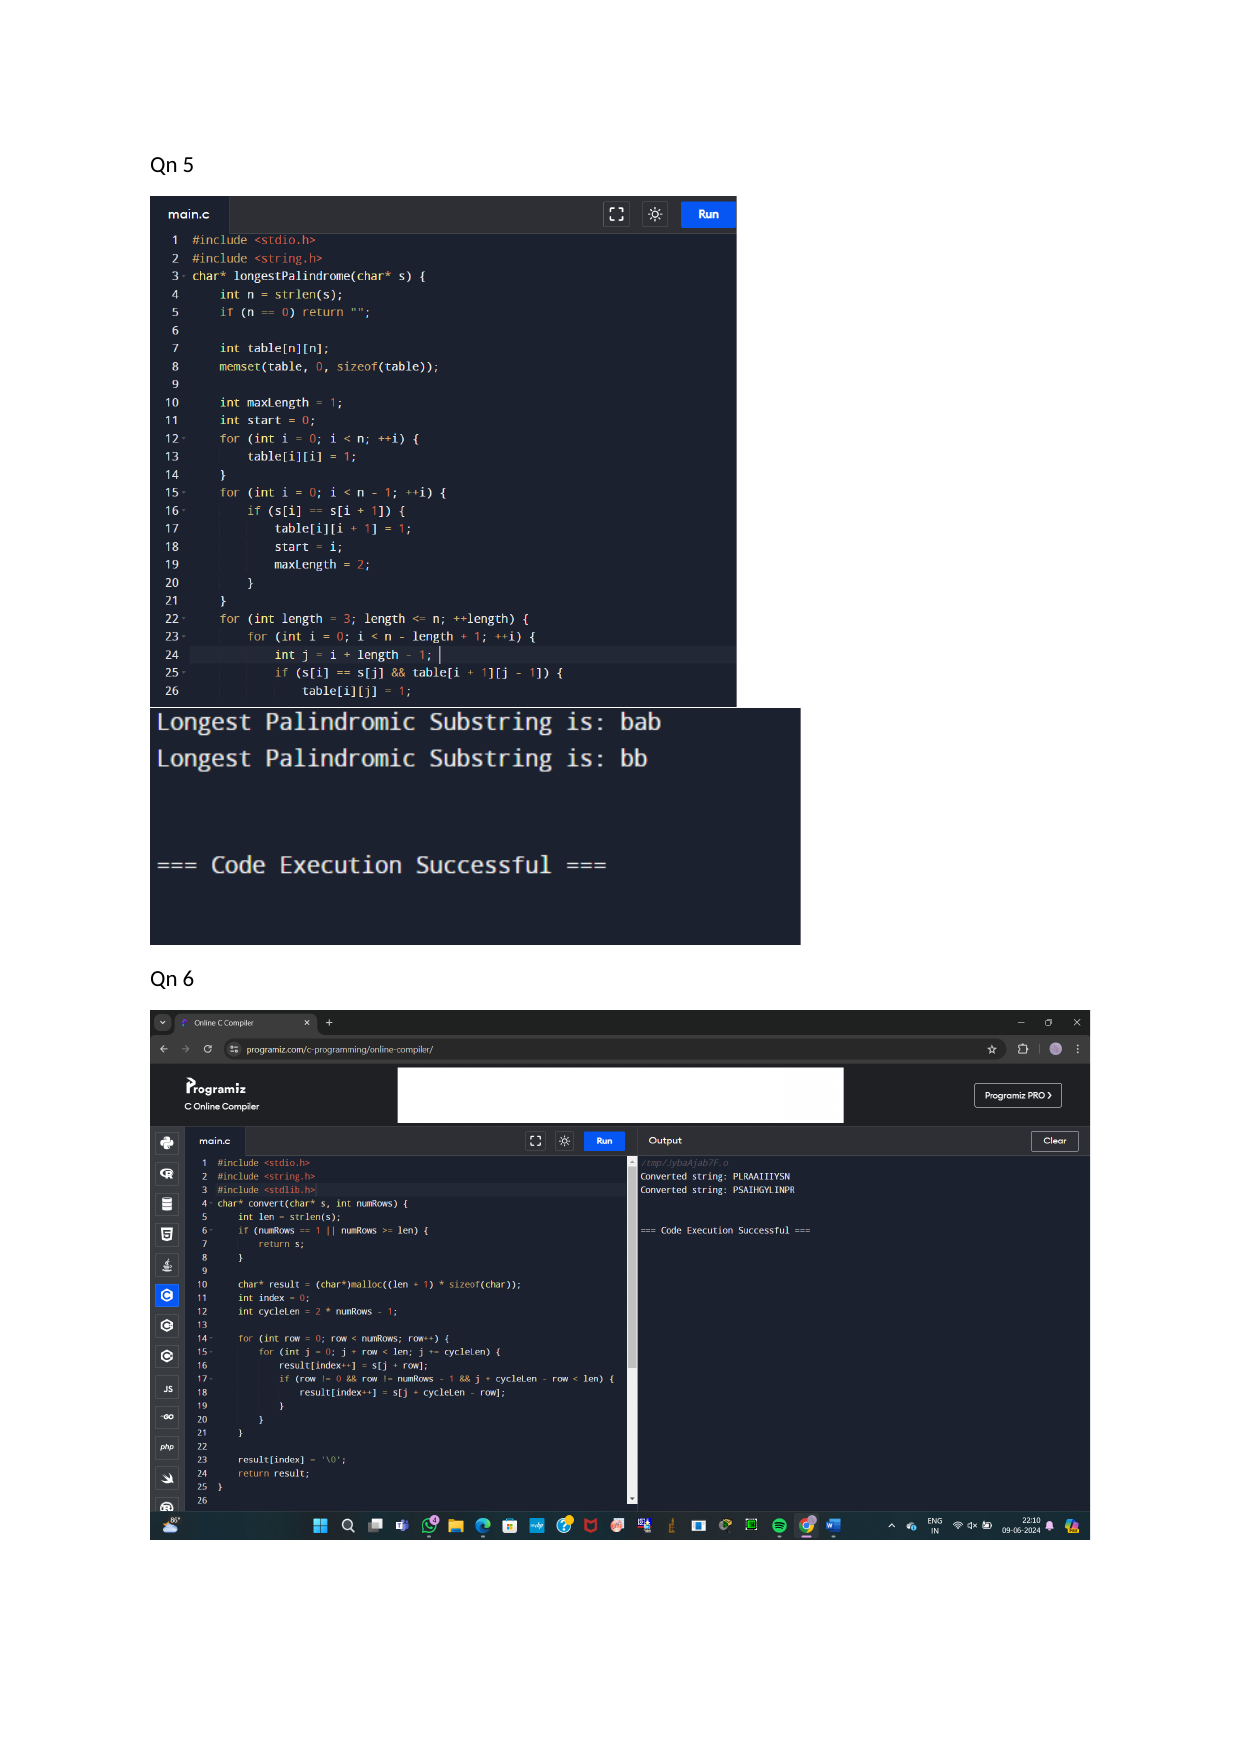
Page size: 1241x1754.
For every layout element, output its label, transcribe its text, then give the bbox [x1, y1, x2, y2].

text Qn 6 [150, 964, 1090, 992]
picture [150, 1010, 1091, 1540]
picture [150, 196, 737, 707]
picture [150, 708, 801, 945]
text Qn 5 [150, 150, 1090, 178]
